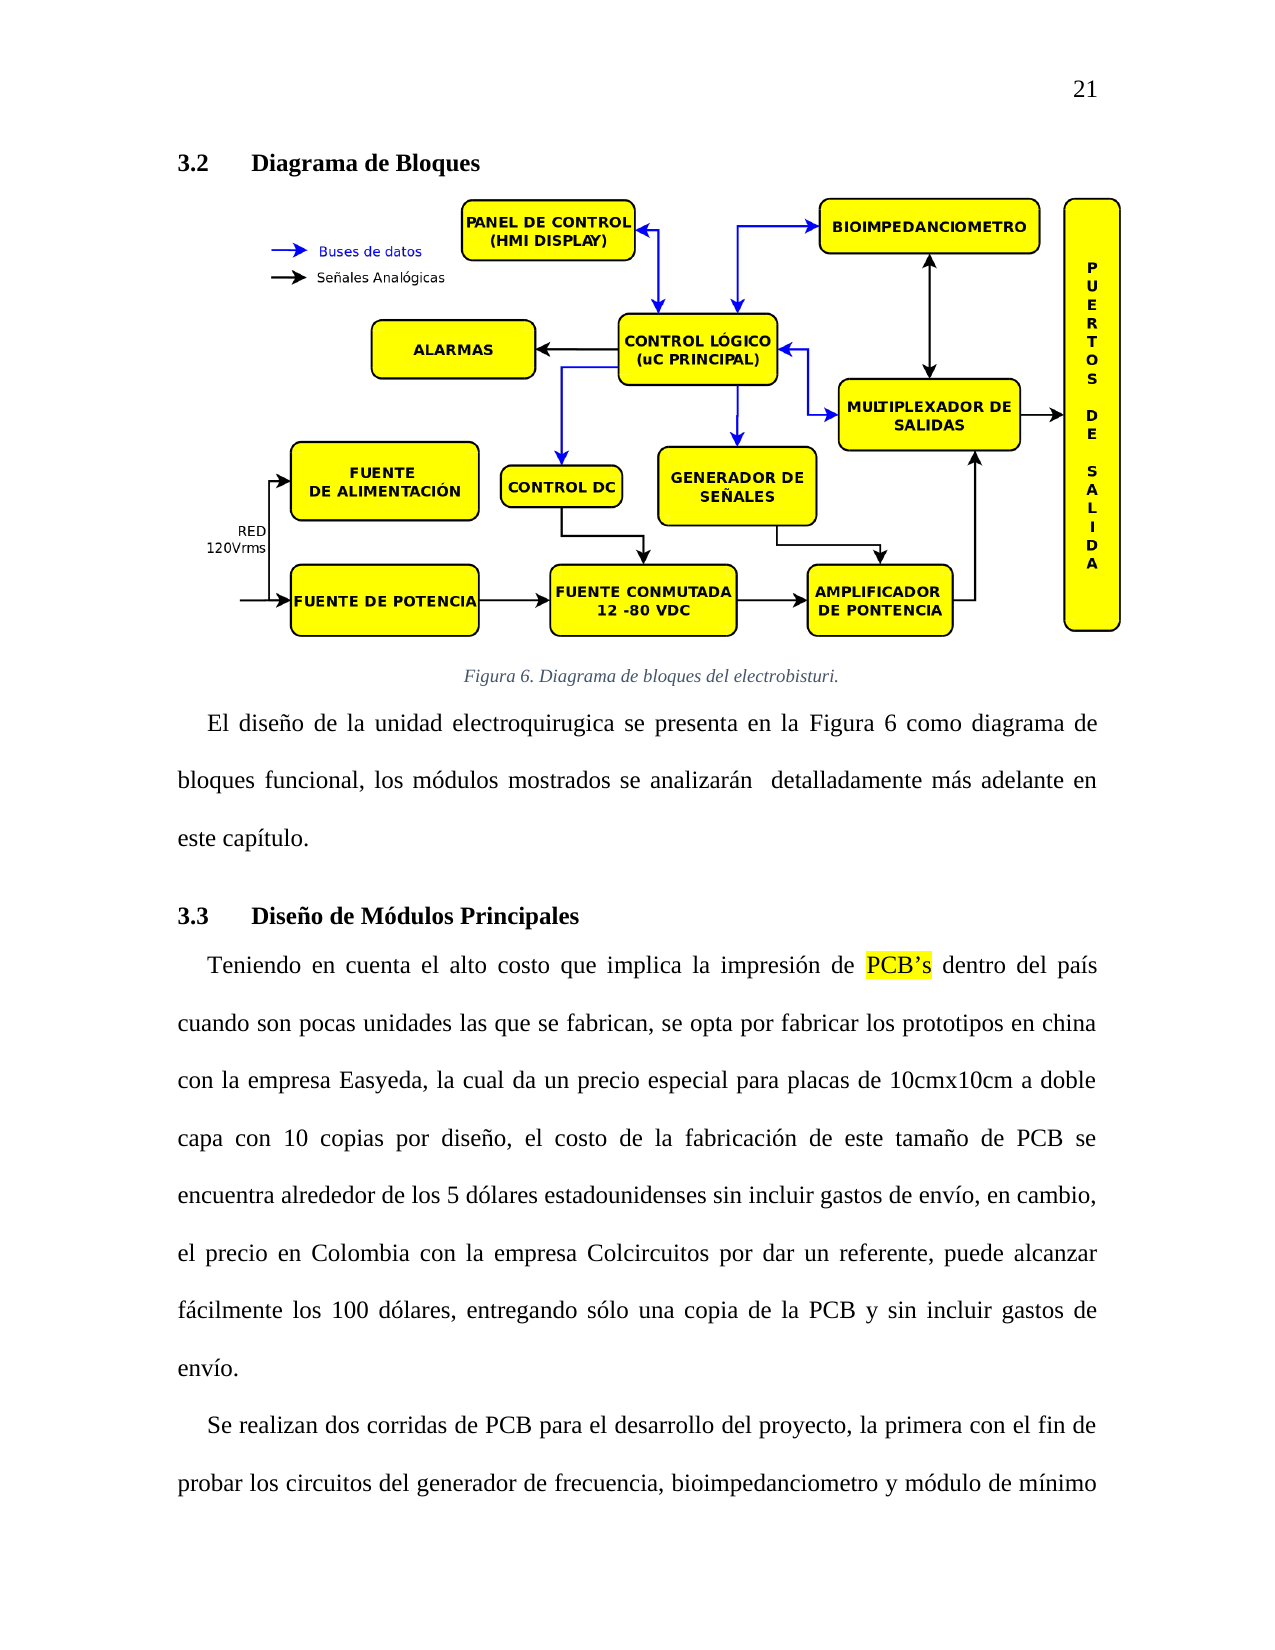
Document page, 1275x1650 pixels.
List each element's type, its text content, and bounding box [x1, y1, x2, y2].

subtitle Diagrama de Bloques [177, 148, 1098, 176]
text Teniendo en cuenta el alto costo que implica la impresión de PCB’s dentro del país cuando son pocas unidades las que se fabrican, se opta por fabricar los prototipos en china con la empresa Easyeda, la cual da un precio especial para placas de 10cmx10cm a doble capa con 10 copias por diseño, el costo de la fabricación de este tamaño de PCB se encuentra alrededor de los 5 dólares estadounidenses sin incluir gastos de envío, en cambio, el precio en Colombia con la empresa Colcircuitos por dar un referente, puede alcanzar fácilmente los 100 dólares, entregando sólo una copia de la PCB y sin incluir gastos de envío. [177, 951, 1098, 1382]
picture [206, 197, 1128, 637]
subtitle Diseño de Módulos Principales [177, 901, 1098, 930]
text El diseño de la unidad electroquirugica se presenta en la Figura 6 como diagrama de bloques funcional, los módulos mostrados se analizarán detalladamente más adelante en este capítulo. [177, 708, 1098, 851]
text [177, 1411, 1098, 1497]
